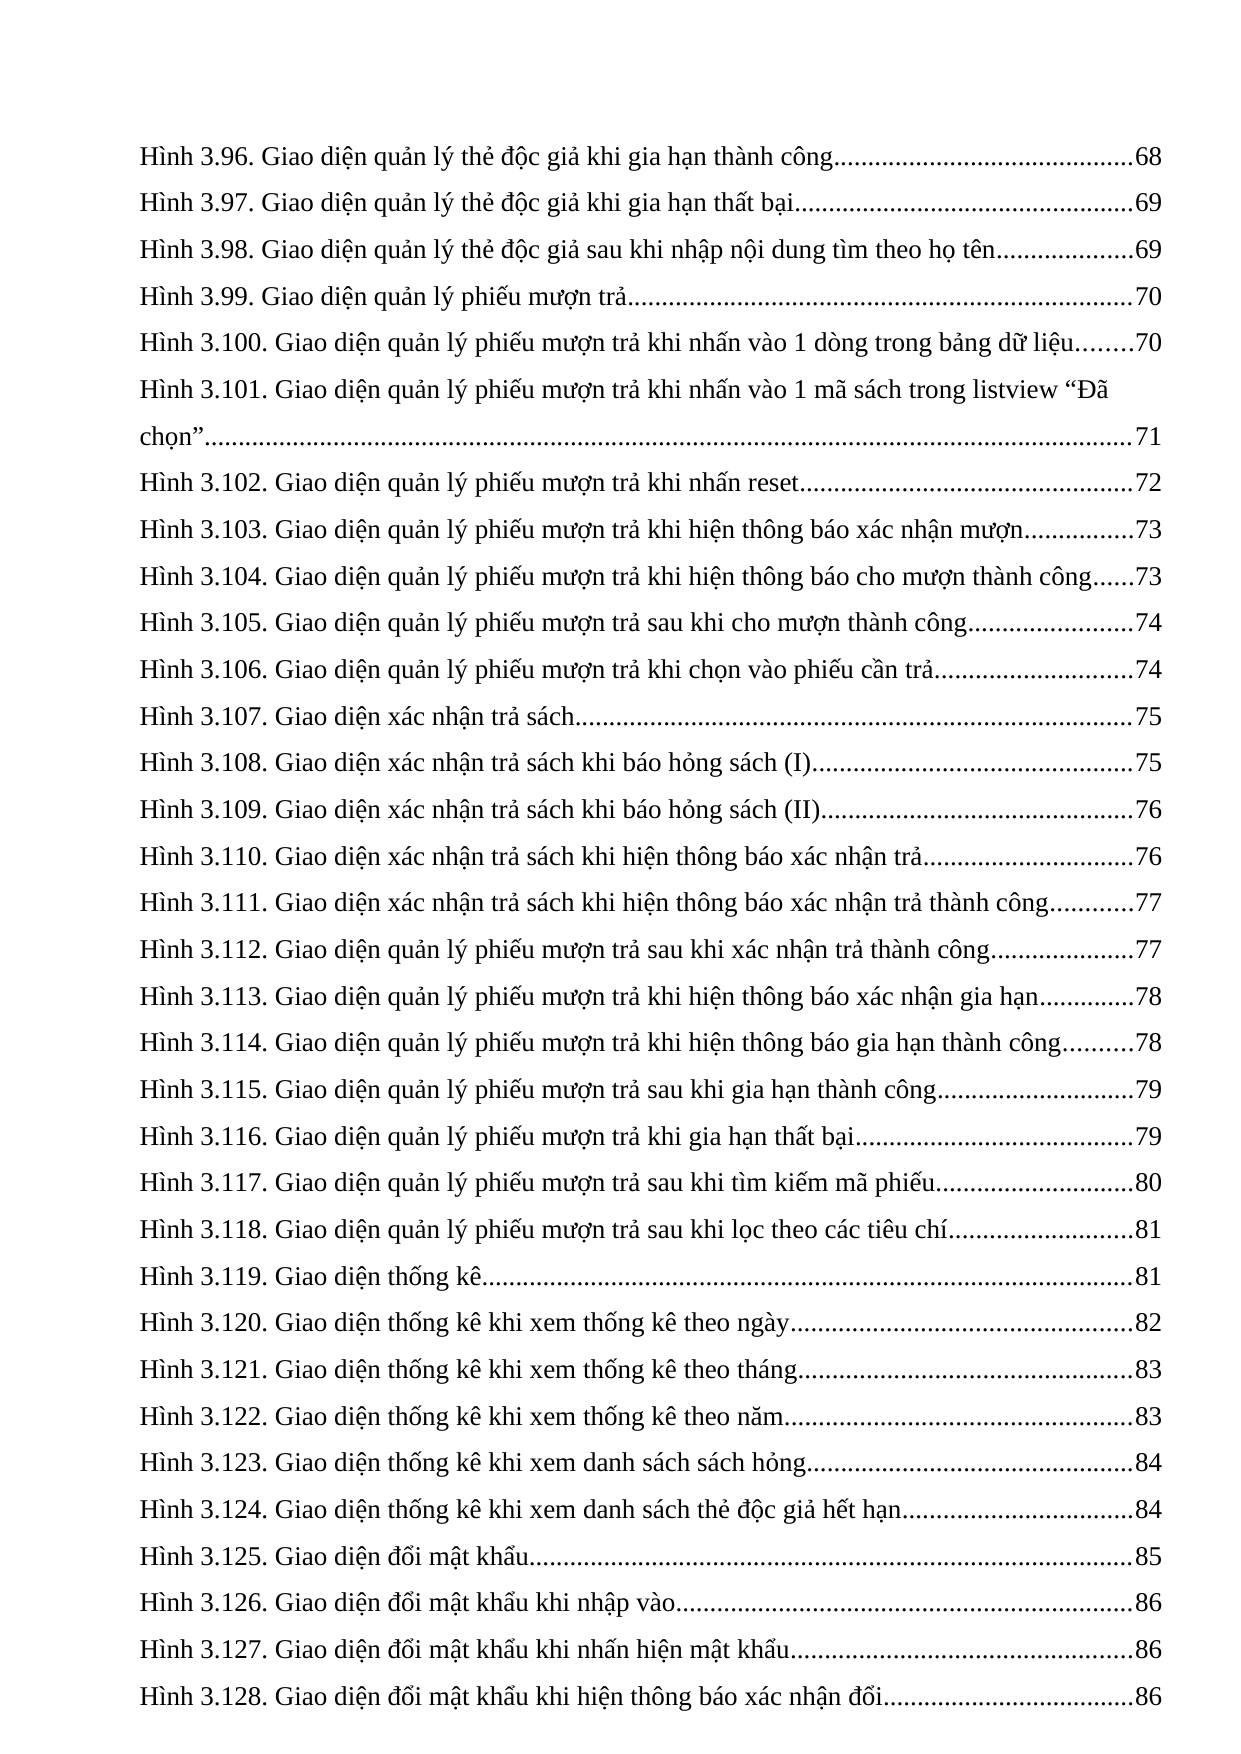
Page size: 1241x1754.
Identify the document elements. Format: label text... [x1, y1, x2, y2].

text Hình 3.127. Giao diện đổi mật khẩu khi nhấn hiện mật khẩu 86 [139, 1633, 1163, 1664]
text Hình 3.126. Giao diện đổi mật khẩu khi nhập vào 86 [139, 1586, 1163, 1617]
text Hình 3.123. Giao diện thống kê khi xem danh sách sách hỏng 84 [139, 1446, 1163, 1477]
text Hình 3.112. Giao diện quản lý phiếu mượn trả sau khi xác nhận trả thành công 77 [139, 933, 1163, 964]
text Hình 3.109. Giao diện xác nhận trả sách khi báo hỏng sách (II) 76 [139, 793, 1163, 824]
text Hình 3.122. Giao diện thống kê khi xem thống kê theo năm 83 [139, 1399, 1163, 1431]
text Hình 3.104. Giao diện quản lý phiếu mượn trả khi hiện thông báo cho mượn thành công 73 [139, 559, 1163, 591]
text Hình 3.116. Giao diện quản lý phiếu mượn trả khi gia hạn thất bại 79 [139, 1119, 1163, 1151]
text Hình 3.121. Giao diện thống kê khi xem thống kê theo tháng 83 [139, 1353, 1163, 1384]
text Hình 3.108. Giao diện xác nhận trả sách khi báo hỏng sách (I) 75 [139, 746, 1163, 777]
text Hình 3.117. Giao diện quản lý phiếu mượn trả sau khi tìm kiếm mã phiếu 80 [139, 1166, 1163, 1197]
text Hình 3.102. Giao diện quản lý phiếu mượn trả khi nhấn reset 72 [139, 466, 1163, 497]
text Hình 3.115. Giao diện quản lý phiếu mượn trả sau khi gia hạn thành công 79 [139, 1073, 1163, 1104]
text Hình 3.98. Giao diện quản lý thẻ độc giả sau khi nhập nội dung tìm theo họ tên 69 [139, 233, 1163, 264]
text Hình 3.114. Giao diện quản lý phiếu mượn trả khi hiện thông báo gia hạn thành công 78 [139, 1026, 1163, 1057]
text Hình 3.101. Giao diện quản lý phiếu mượn trả khi nhấn vào 1 mã sách trong listview “Đã chọn” 71 [139, 373, 1163, 451]
text Hình 3.96. Giao diện quản lý thẻ độc giả khi gia hạn thành công 68 [139, 139, 1163, 171]
text Hình 3.105. Giao diện quản lý phiếu mượn trả sau khi cho mượn thành công 74 [139, 606, 1163, 637]
text Hình 3.99. Giao diện quản lý phiếu mượn trả 70 [139, 279, 1163, 311]
text Hình 3.106. Giao diện quản lý phiếu mượn trả khi chọn vào phiếu cần trả 74 [139, 653, 1163, 684]
text Hình 3.128. Giao diện đổi mật khẩu khi hiện thông báo xác nhận đổi 86 [139, 1679, 1163, 1711]
text Hình 3.119. Giao diện thống kê 81 [139, 1259, 1163, 1291]
text Hình 3.103. Giao diện quản lý phiếu mượn trả khi hiện thông báo xác nhận mượn 73 [139, 513, 1163, 544]
text Hình 3.97. Giao diện quản lý thẻ độc giả khi gia hạn thất bại 69 [139, 186, 1163, 217]
text Hình 3.124. Giao diện thống kê khi xem danh sách thẻ độc giả hết hạn 84 [139, 1493, 1163, 1524]
text Hình 3.100. Giao diện quản lý phiếu mượn trả khi nhấn vào 1 dòng trong bảng dữ liệu 70 [139, 326, 1163, 357]
text Hình 3.110. Giao diện xác nhận trả sách khi hiện thông báo xác nhận trả 76 [139, 839, 1163, 871]
text Hình 3.111. Giao diện xác nhận trả sách khi hiện thông báo xác nhận trả thành công 77 [139, 886, 1163, 917]
text Hình 3.120. Giao diện thống kê khi xem thống kê theo ngày 82 [139, 1306, 1163, 1337]
text Hình 3.113. Giao diện quản lý phiếu mượn trả khi hiện thông báo xác nhận gia hạn 78 [139, 979, 1163, 1011]
text Hình 3.107. Giao diện xác nhận trả sách 75 [139, 699, 1163, 731]
text Hình 3.125. Giao diện đổi mật khẩu 85 [139, 1539, 1163, 1571]
text Hình 3.118. Giao diện quản lý phiếu mượn trả sau khi lọc theo các tiêu chí 81 [139, 1213, 1163, 1244]
